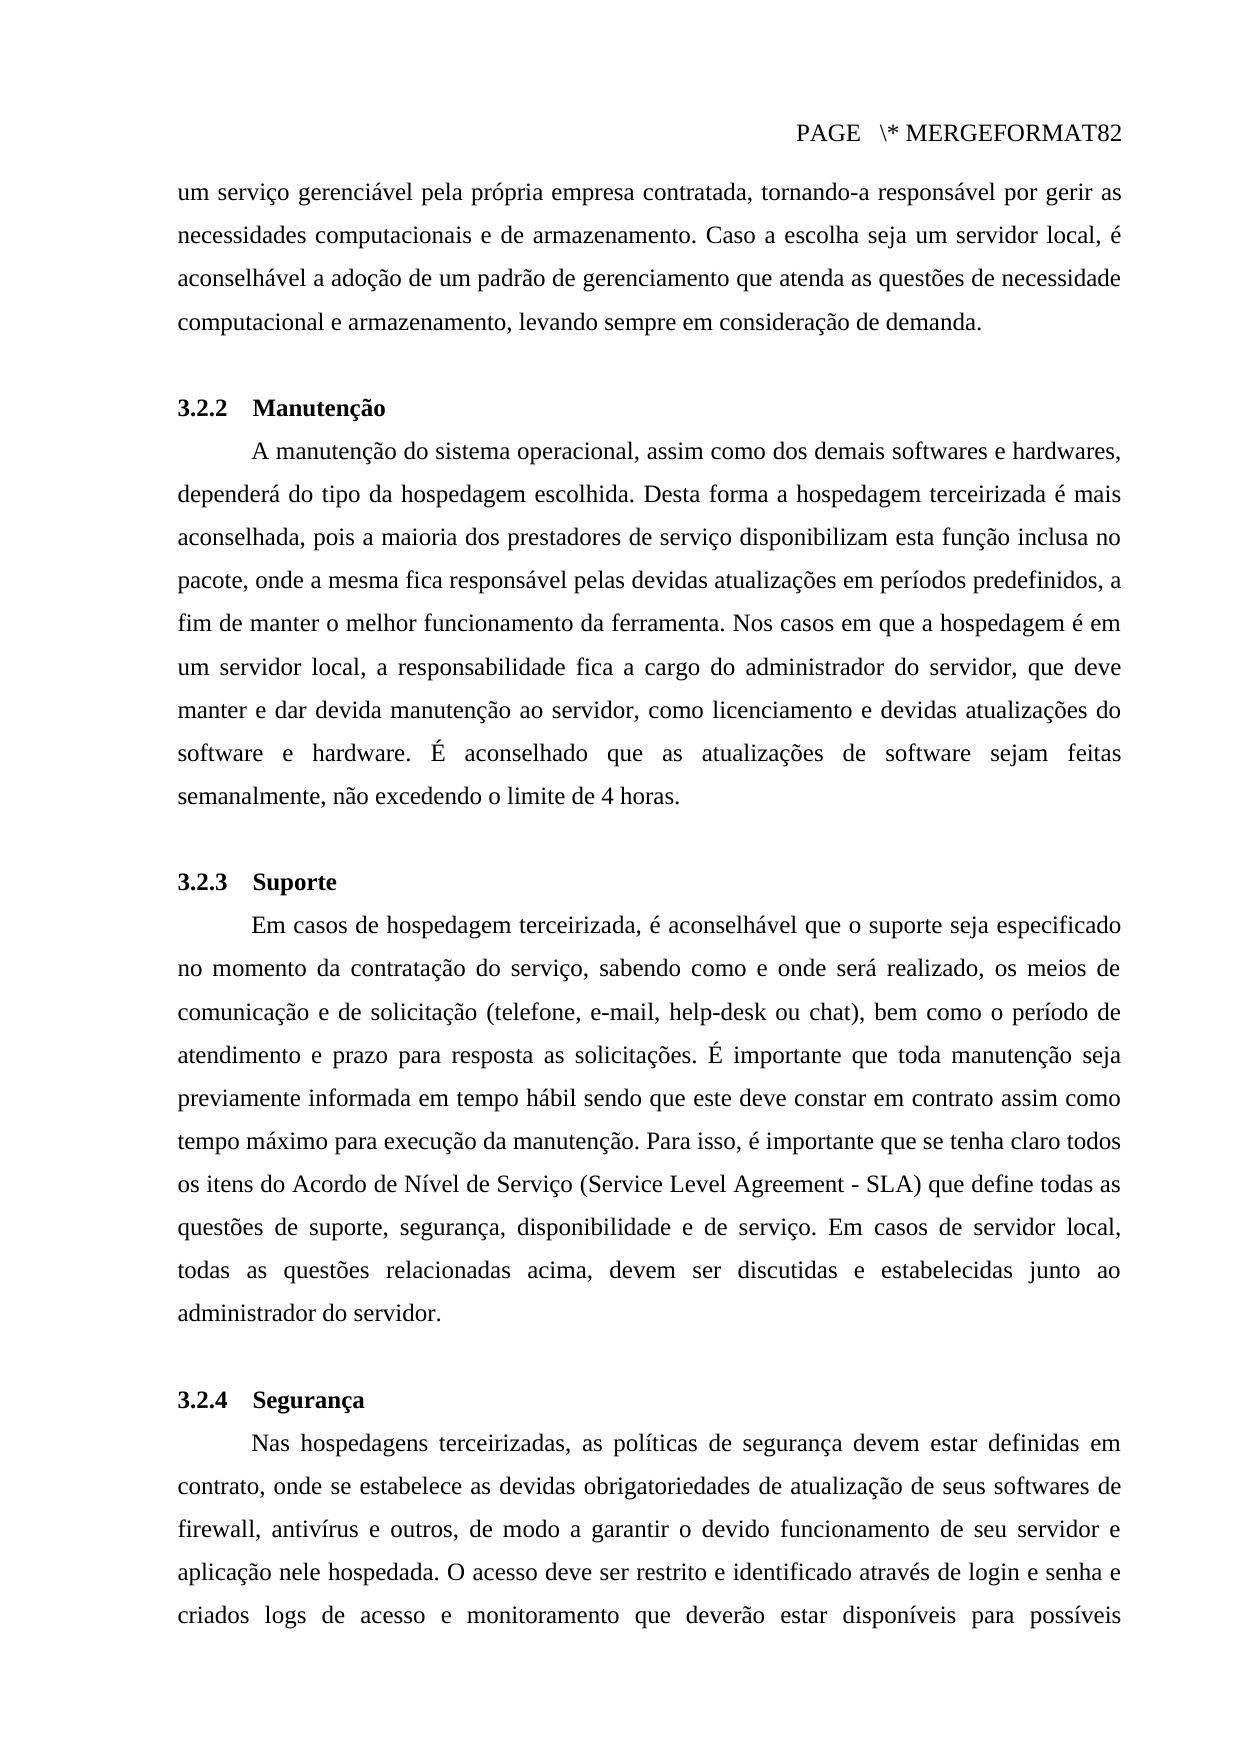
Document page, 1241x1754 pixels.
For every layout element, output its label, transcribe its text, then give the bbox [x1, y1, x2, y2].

subtitle Segurança [177, 1385, 1122, 1413]
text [177, 177, 1122, 335]
text A manutenção do sistema operacional, assim como dos demais softwares e hardwares, dependerá do tipo da hospedagem escolhida. Desta forma a hospedagem terceirizada é mais aconselhada, pois a maioria dos prestadores de serviço disponibilizam esta função inclusa no pacote, onde a mesma fica responsável pelas devidas atualizações em períodos predefinidos, a fim de manter o melhor funcionamento da ferramenta. Nos casos em que a hospedagem é em um servidor local, a responsabilidade fica a cargo do administrador do servidor, que deve manter e dar devida manutenção ao servidor, como licenciamento e devidas atualizações do software e hardware. É aconselhado que as atualizações de software sejam feitas semanalmente, não excedendo o limite de 4 horas. [177, 436, 1122, 810]
text Em casos de hospedagem terceirizada, é aconselhável que o suporte seja especificado no momento da contratação do serviço, sabendo como e onde será realizado, os meios de comunicação e de solicitação (telefone, e-mail, help-desk ou chat), bem como o período de atendimento e prazo para resposta as solicitações. É importante que toda manutenção seja previamente informada em tempo hábil sendo que este deve constar em contrato assim como tempo máximo para execução da manutenção. Para isso, é importante que se tenha claro todos os itens do Acordo de Nível de Serviço (Service Level Agreement - SLA) que define todas as questões de suporte, segurança, disponibilidade e de serviço. Em casos de servidor local, todas as questões relacionadas acima, devem ser discutidas e estabelecidas junto ao administrador do servidor. [177, 910, 1122, 1327]
subtitle Suporte [177, 867, 1122, 896]
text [177, 1428, 1122, 1629]
subtitle Manutenção [177, 393, 1122, 422]
